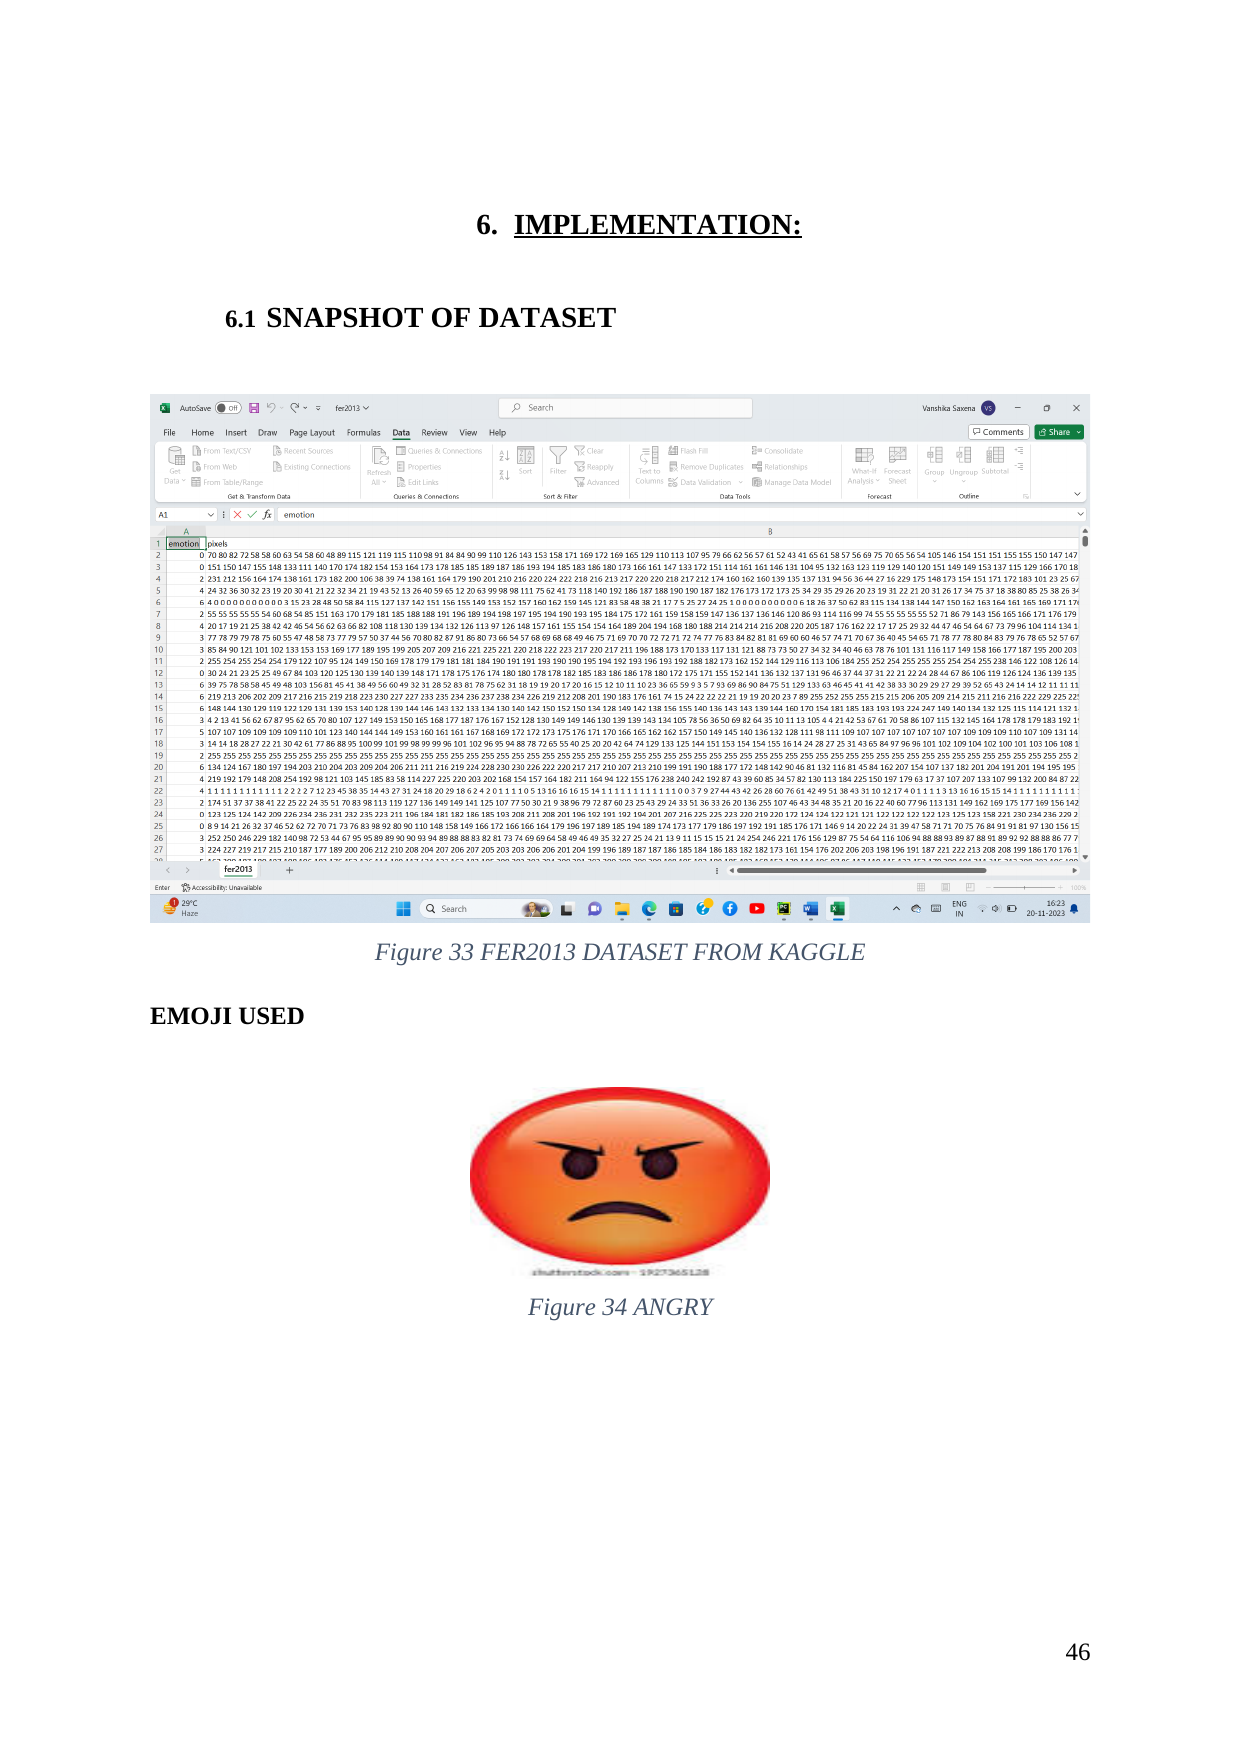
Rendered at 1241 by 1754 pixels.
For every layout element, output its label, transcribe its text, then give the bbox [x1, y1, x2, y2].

text Figure 33 FER2013 DATASET FROM KAGGLE [150, 937, 1090, 966]
list SNAPSHOT OF DATASET [225, 301, 1090, 334]
picture [150, 394, 1091, 923]
list IMPLEMENTATION: [187, 207, 1090, 241]
text Figure 34 ANGRY [150, 1292, 1090, 1321]
text EMOJI USED [150, 1001, 1090, 1030]
picture [470, 1087, 770, 1279]
